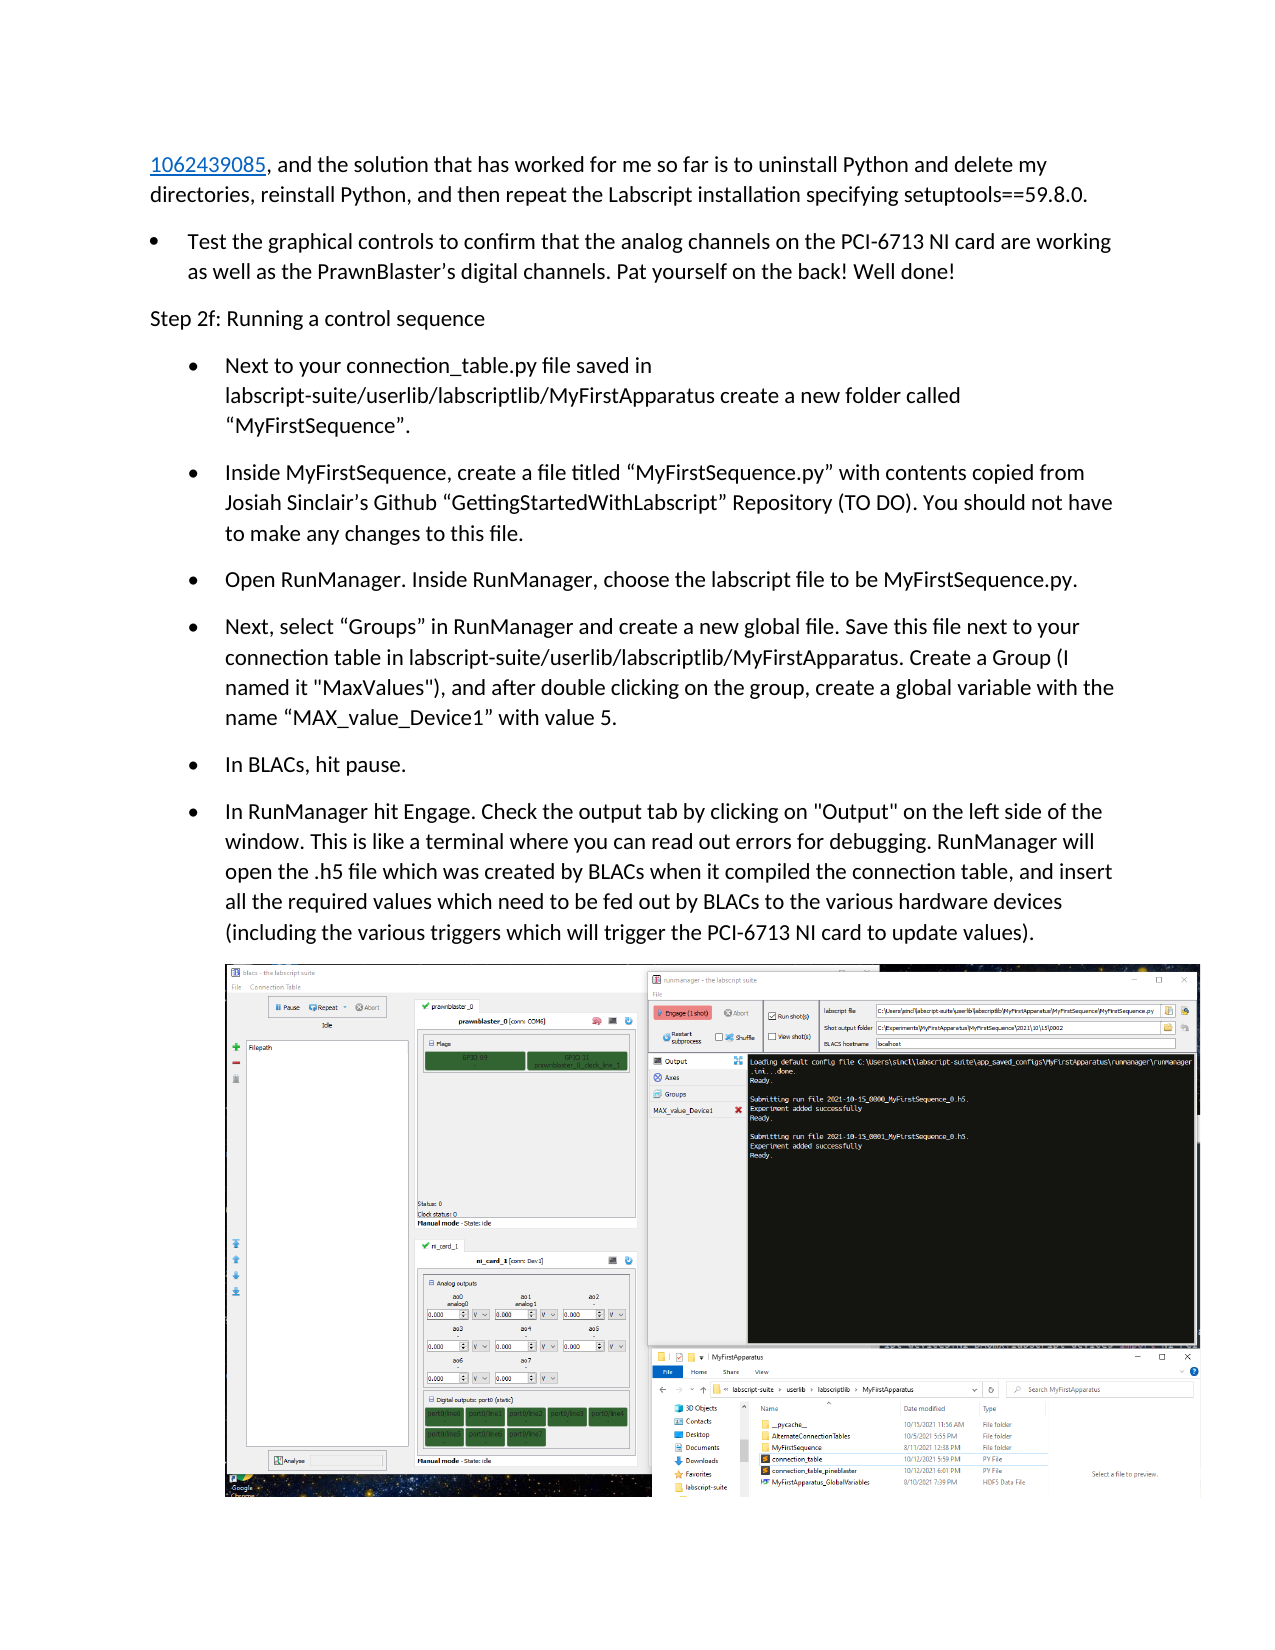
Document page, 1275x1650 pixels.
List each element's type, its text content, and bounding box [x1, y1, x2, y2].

list Inside MyFirstSequence, create a file titled “MyFirstSequence.py” with contents copied from Josiah Sinclair’s Github “GettingStartedWithLabscript” Repository (TO DO). You should not have to make any changes to this file. [187, 458, 1125, 547]
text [150, 150, 1125, 208]
list Next to your connection_table.py file saved in labscript-suite/userlib/labscriptlib/MyFirstApparatus create a new folder called “MyFirstSequence”. [187, 351, 1125, 439]
list Next, select “Groups” in RunManager and create a new global file. Save this file next to your connection table in labscript-suite/userlib/labscriptlib/MyFirstApparatus. Create a Group (I named it "MaxValues"), and after double clicking on the group, create a global variable with the name “MAX_value_Device1” with value 5. [187, 612, 1125, 731]
list Open RunManager. Inside RunManager, choose the labscript file to be MyFirstSequence.py. [187, 566, 1125, 594]
picture [225, 964, 1200, 1497]
list In RunManager hit Engage. Check the output tab by clicking on "Output" on the left side of the window. This is like a terminal where you can read out errors for debugging. RunManager will open the .h5 file which was created by BLACs when it compiled the connection table, and insert all the required values which need to be fed out by BLACs to the various hardware devices (including the various triggers which will trigger the PCI-6713 NI card to update values). [187, 797, 1125, 946]
list In BLACs, hit pause. [187, 750, 1125, 778]
text Step 2f: Running a control sequence [150, 304, 1125, 332]
list Test the graphical controls to confirm that the analog channels on the PCI-6713 NI card are working as well as the PrawnBlaster’s digital channels. Pat yourself on the back! Well done! [150, 227, 1125, 285]
